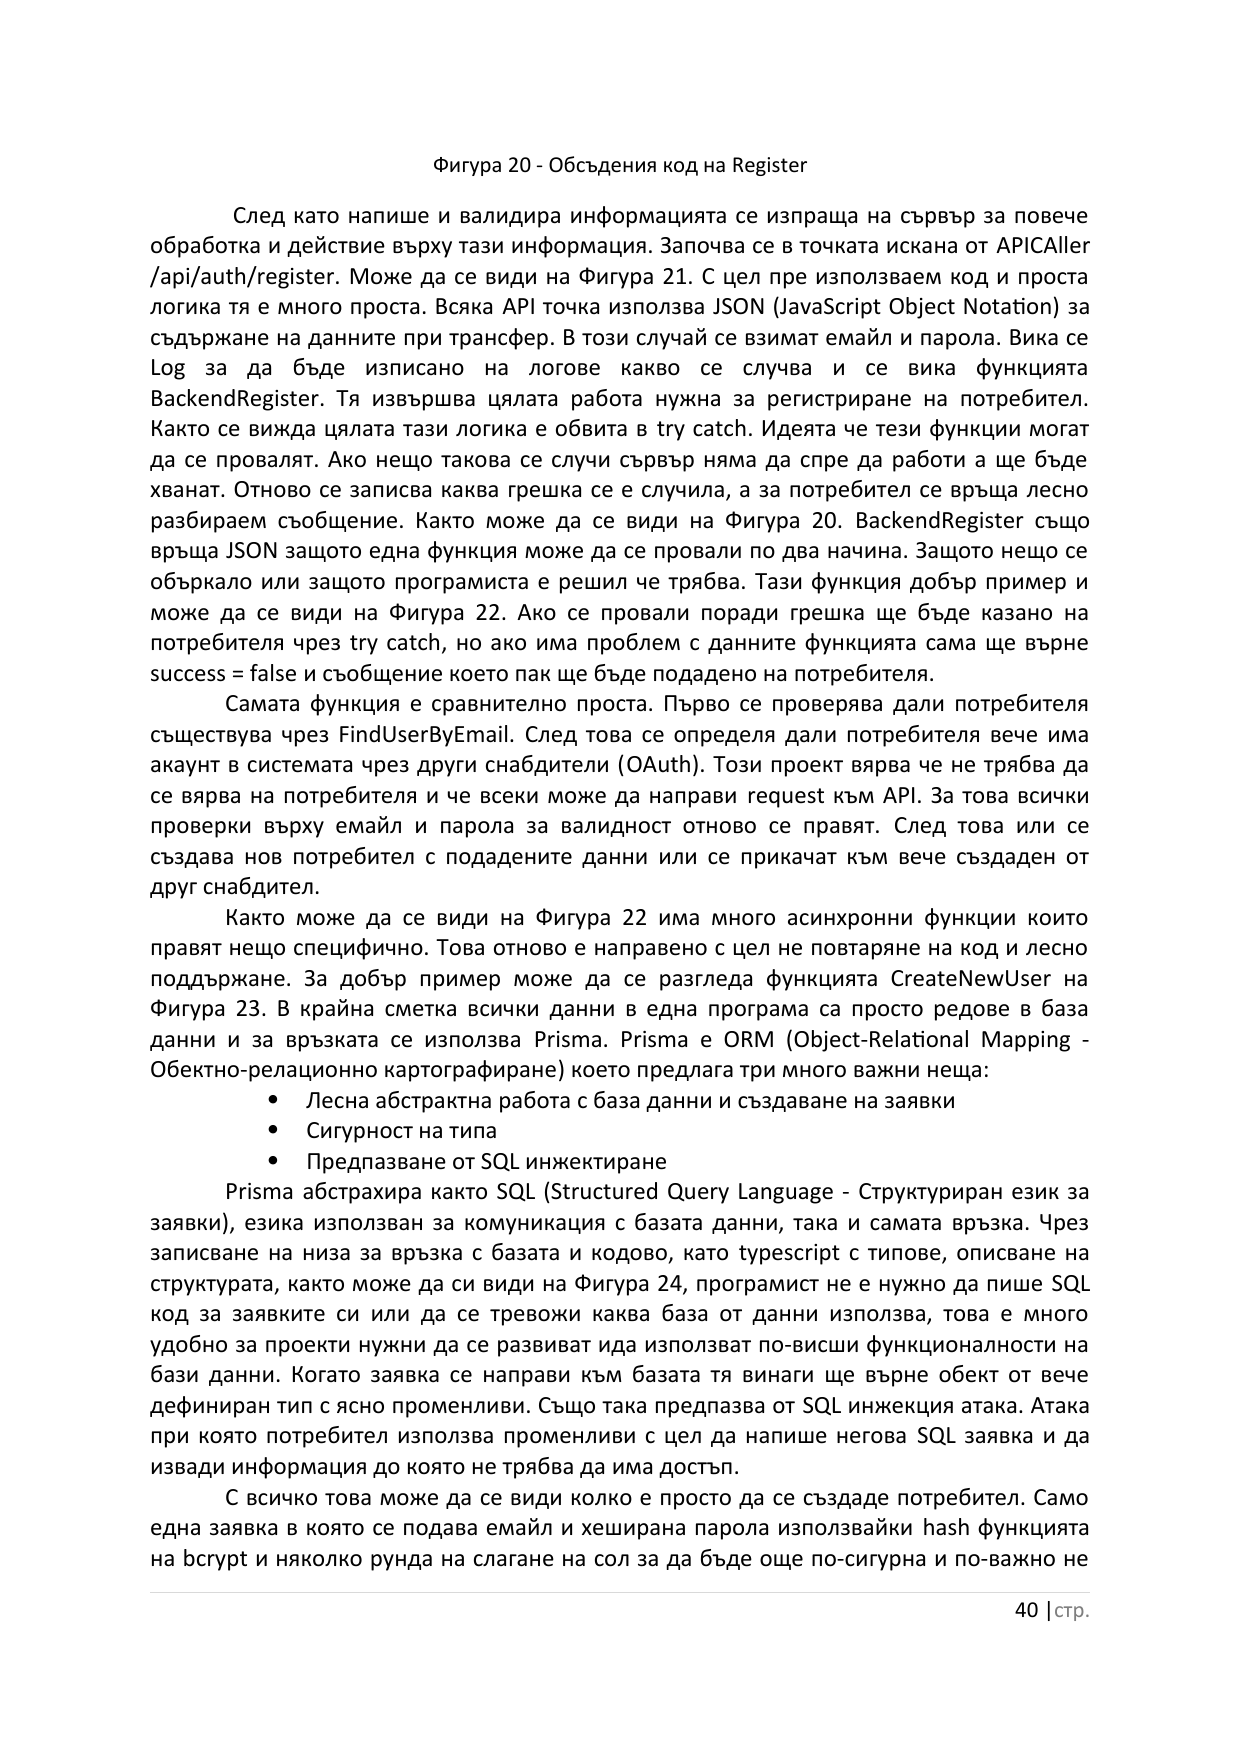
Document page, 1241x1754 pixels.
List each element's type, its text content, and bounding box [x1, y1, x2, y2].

list Сигурност на типа [268, 1114, 1090, 1145]
text Фигура 20 - Обсъдения код на Register [150, 150, 1090, 178]
text Prisma абстрахира както SQL (Structured Query Language - Структуриран език за заявки), езика използван за комуникация с базата данни, така и самата връзка. Чрез записване на низа за връзка с базата и кодово, като typescript с типове, описване на структурата, както може да си види на Фигура 24, програмист не е нужно да пише SQL код за заявките си или да се тревожи каква база от данни използва, това е много удобно за проекти нужни да се развиват ида използват по-висши функционалности на бази данни. Когато заявка се направи към базата тя винаги ще върне обект от вече дефиниран тип с ясно променливи. Също така предпазва от SQL инжекция атака. Атака при която потребител използва променливи с цел да напише негова SQL заявка и да извади информация до която не трябва да има достъп. [150, 1176, 1090, 1481]
text Както може да се види на Фигура 22 има много асинхронни функции които правят нещо специфично. Това отново е направено с цел не повтаряне на код и лесно поддържане. За добър пример може да се разгледа функцията CreateNewUser на Фигура 23. В крайна сметка всички данни в една програма са просто редове в база данни и за връзката се използва Prisma. Prisma е ORM (Object-Relational Mapping - Обектно-релационно картографиране) което предлага три много важни неща: [150, 901, 1090, 1084]
list Лесна абстрактна работа с база данни и създаване на заявки [268, 1084, 1090, 1114]
text След като напише и валидира информацията се изпраща на сървър за повече обработка и действие върху тази информация. Започва се в точката искана от APICAller /api/auth/register. Може да се види на Фигура 21. С цел пре използваем код и проста логика тя е много проста. Всяка API точка използва JSON (JavaScript Object Notation) за съдържане на данните при трансфер. В този случай се взимат емайл и парола. Вика се Log за да бъде изписано на логове какво се случва и се вика функцията BackendRegister. Тя извършва цялата работа нужна за регистриране на потребител. Както се вижда цялата тази логика е обвита в try catch. Идеята че тези функции могат да се провалят. Ако нещо такова се случи сървър няма да спре да работи а ще бъде хванат. Отново се записва каква грешка се е случила, а за потребител се връща лесно разбираем съобщение. Както може да се види на Фигура 20. BackendRegister също връща JSON защото една функция може да се провали по два начина. Защото нещо се объркало или защото програмиста е решил че трябва. Тази функция добър пример и може да се види на Фигура 22. Ако се провали поради грешка ще бъде казано на потребителя чрез try catch, но ако има проблем с данните функцията сама ще върне success = false и съобщение което пак ще бъде подадено на потребителя. [150, 199, 1090, 687]
list Предпазване от SQL инжектиране [268, 1145, 1090, 1176]
text Самата функция е сравнително проста. Първо се проверява дали потребителя съществува чрез FindUserByEmail. След това се определя дали потребителя вече има акаунт в системата чрез други снабдители (OAuth). Този проект вярва че не трябва да се вярва на потребителя и че всеки може да направи request към API. За това всички проверки върху емайл и парола за валидност отново се правят. След това или се създава нов потребител с подадените данни или се прикачат към вече създаден от друг снабдител. [150, 687, 1090, 901]
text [150, 1481, 1090, 1572]
